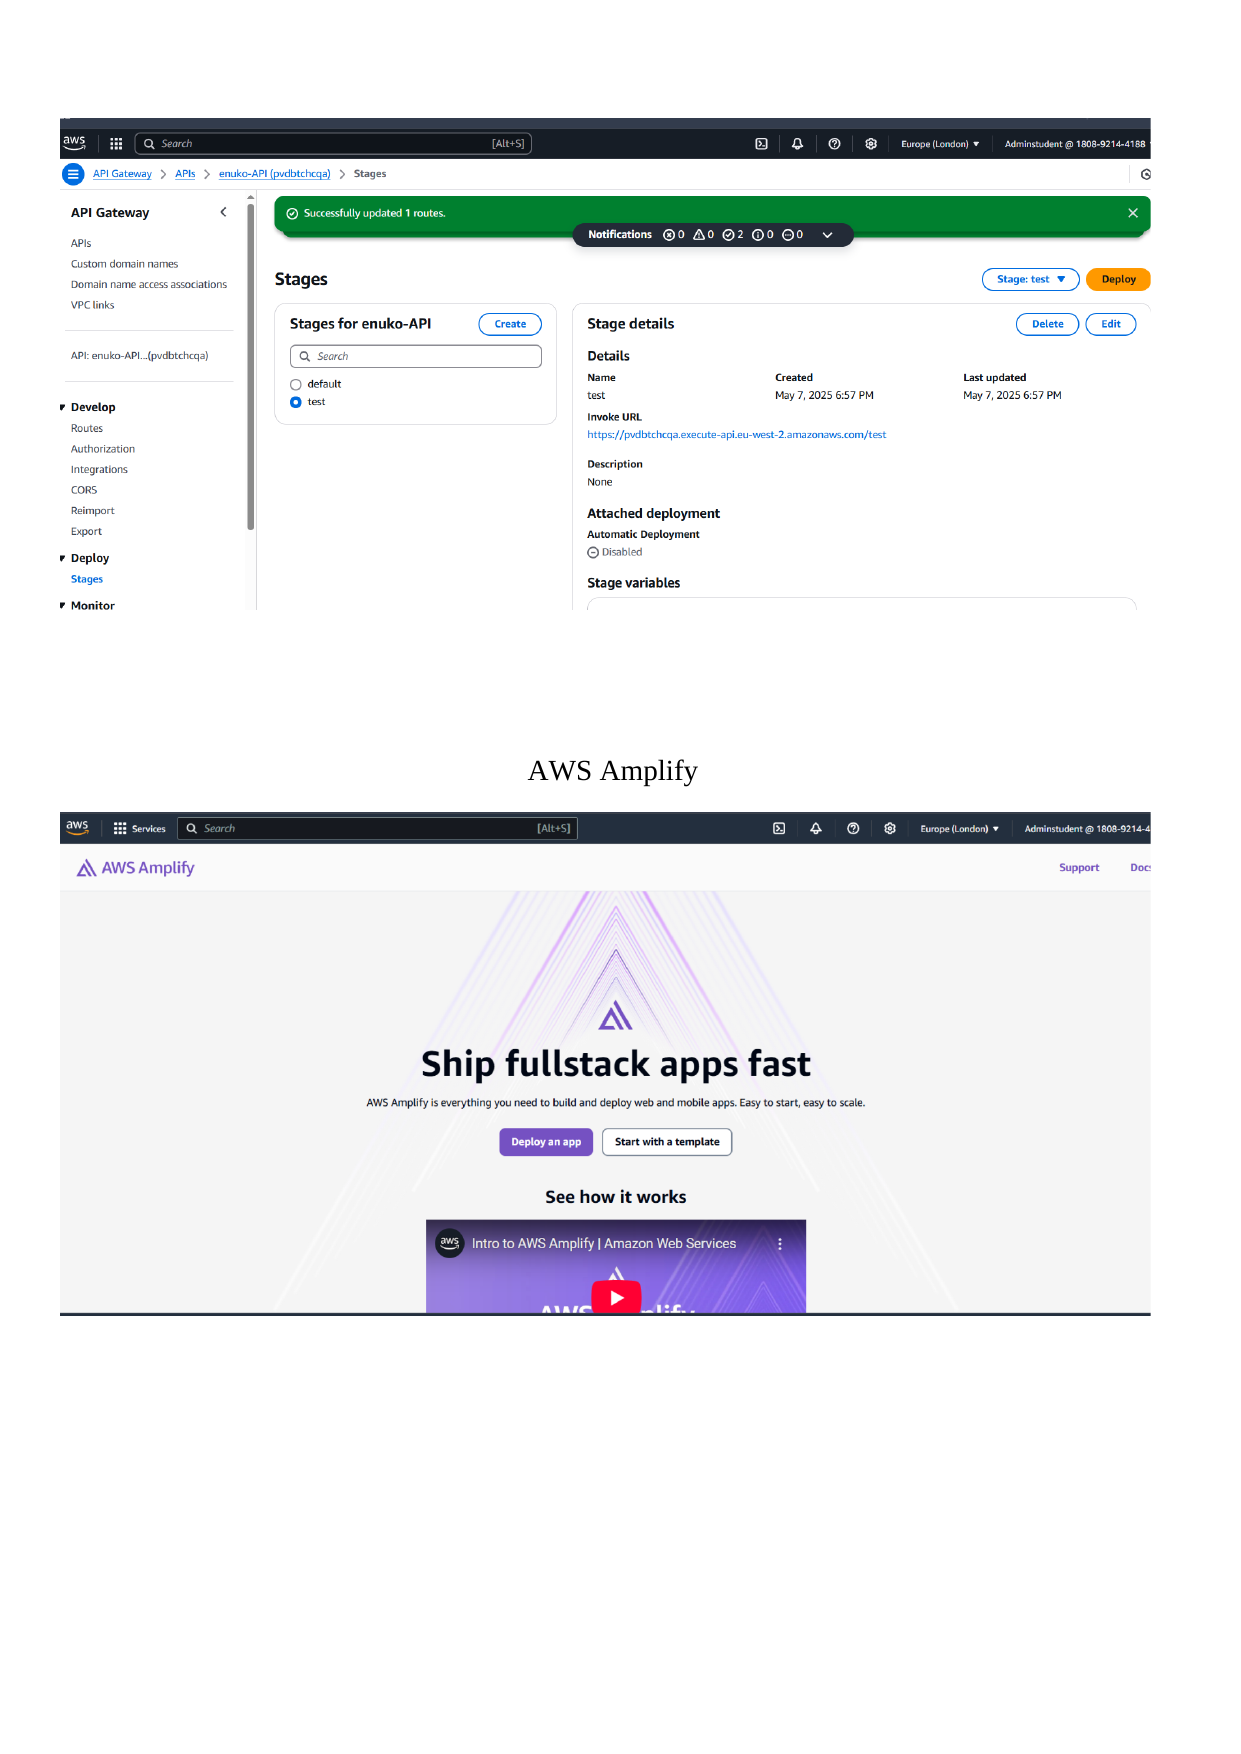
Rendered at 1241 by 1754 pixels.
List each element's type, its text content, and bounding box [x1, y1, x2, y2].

picture [60, 118, 1151, 610]
text AWS Amplify [59, 753, 1152, 787]
picture [60, 812, 1151, 1316]
